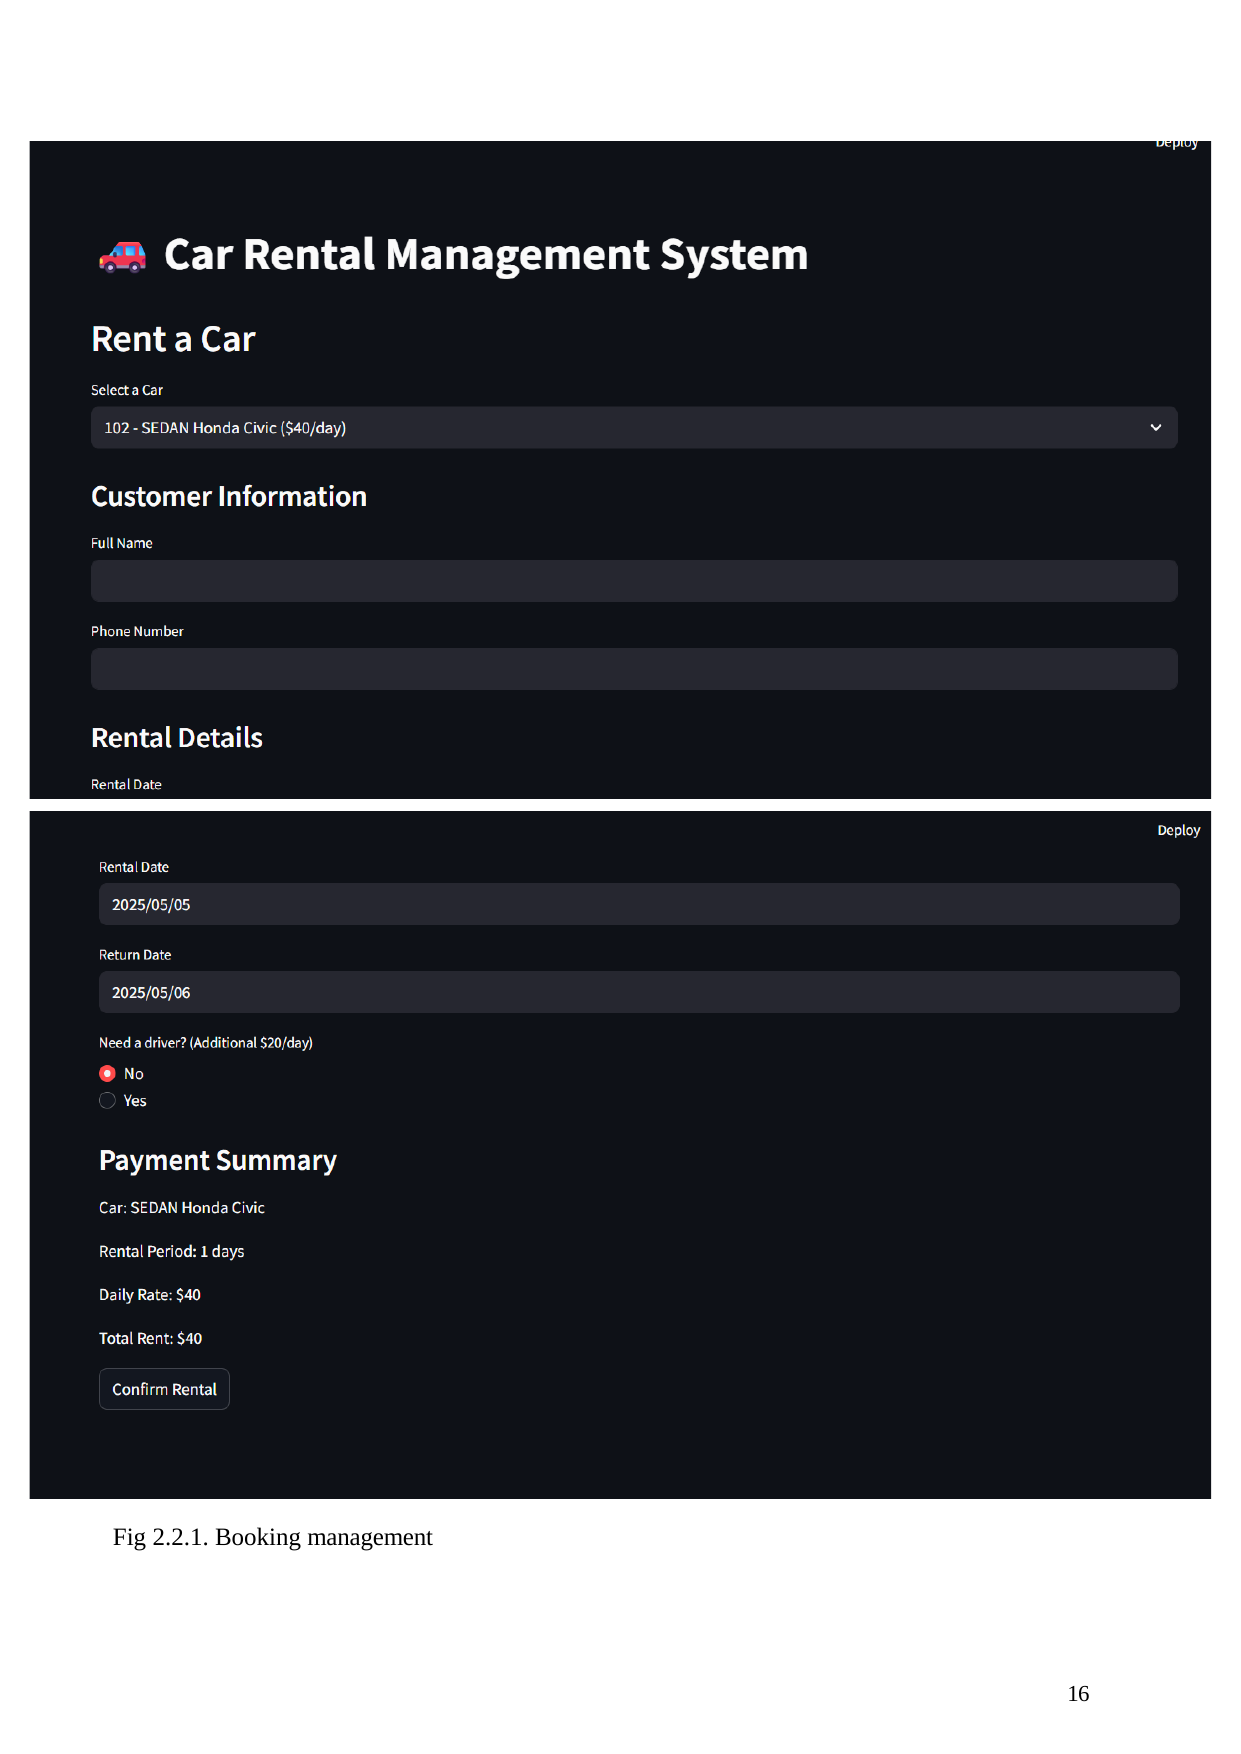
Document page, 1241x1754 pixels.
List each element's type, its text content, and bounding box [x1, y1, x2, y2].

text Fig 2.2.1. Booking management [113, 1522, 1211, 1551]
picture [29, 141, 1212, 799]
picture [29, 811, 1212, 1499]
